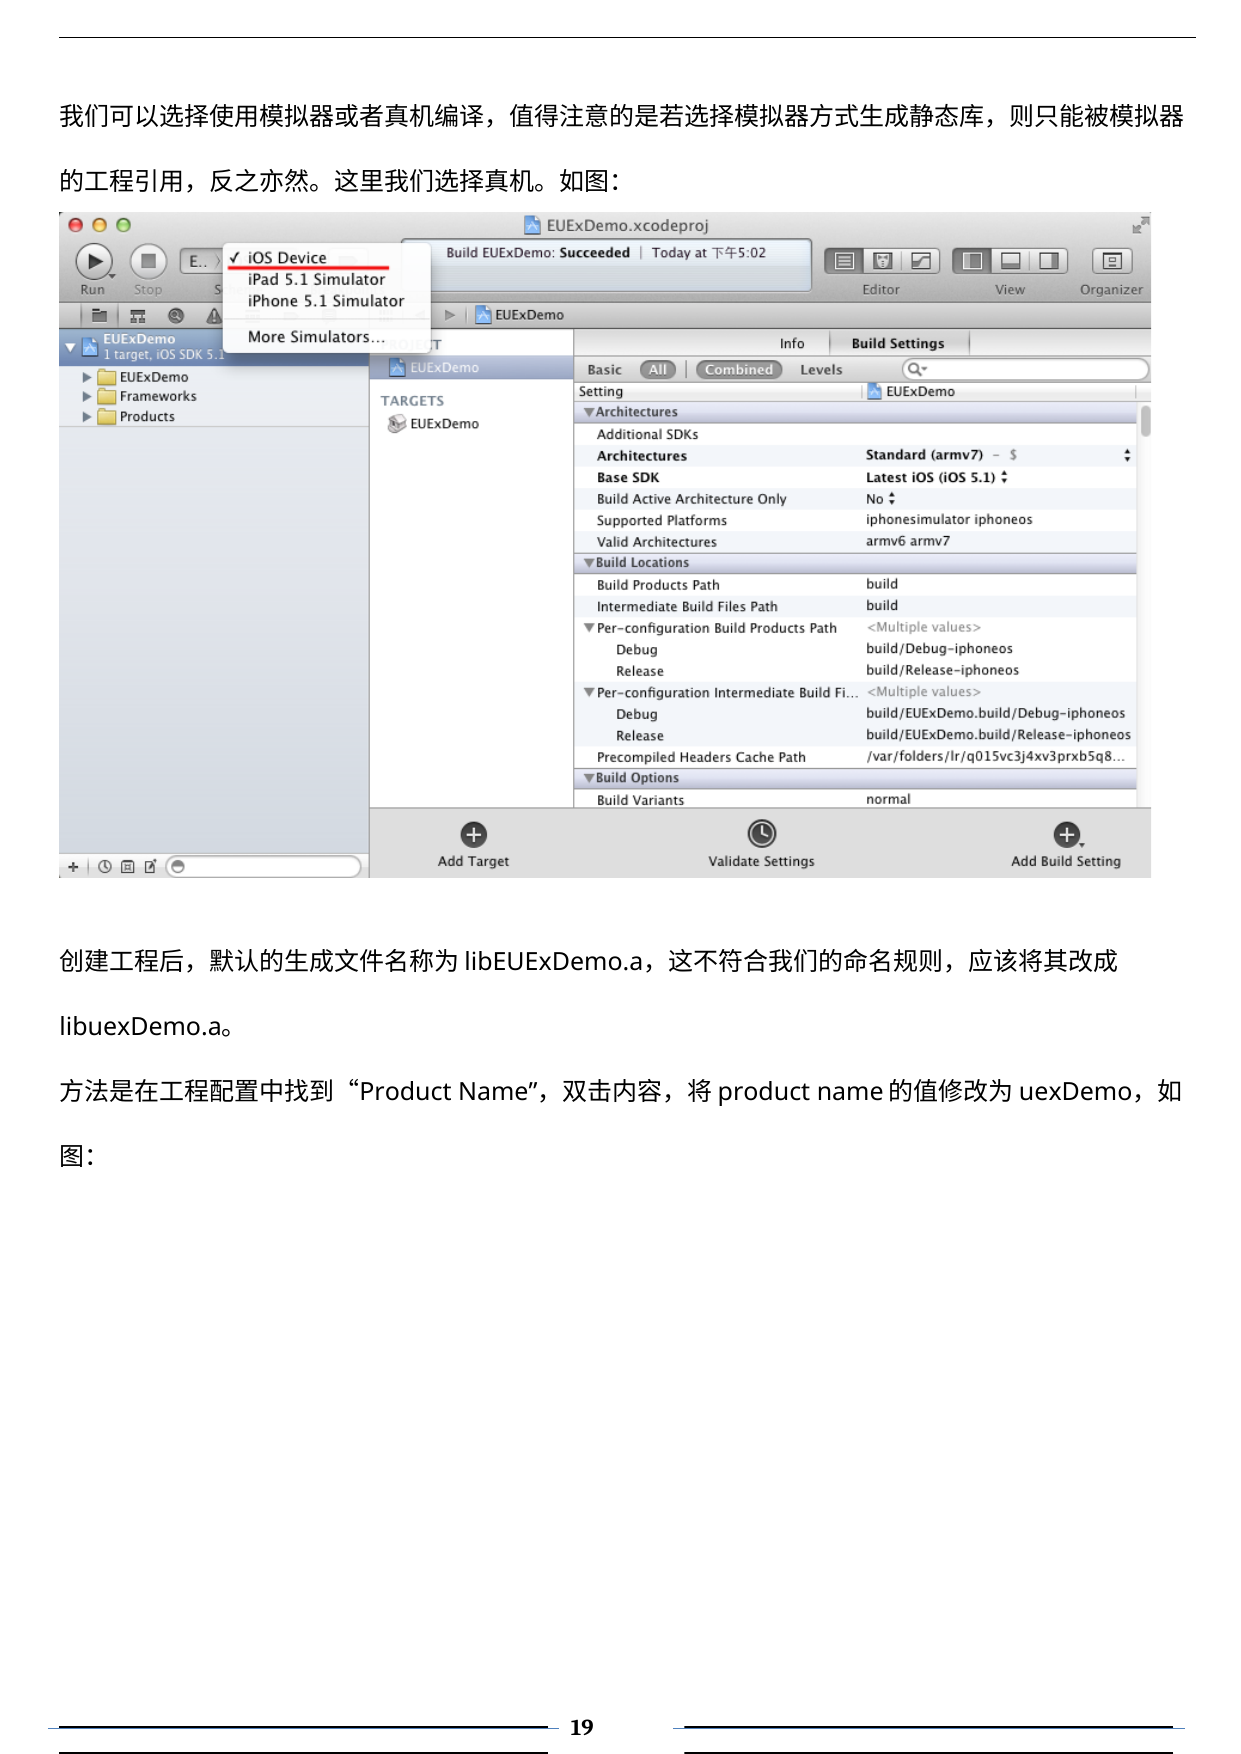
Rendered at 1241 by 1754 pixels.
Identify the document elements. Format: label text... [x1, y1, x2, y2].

text 方法是在工程配置中找到“Product Name”，双击内容，将product name的值修改为uexDemo，如图： [59, 1057, 1196, 1187]
picture [59, 212, 1152, 878]
text 创建工程后，默认的生成文件名称为libEUExDemo.a，这不符合我们的命名规则，应该将其改成libuexDemo.a。 [59, 927, 1196, 1057]
text 我们可以选择使用模拟器或者真机编译，值得注意的是若选择模拟器方式生成静态库，则只能被模拟器的工程引用，反之亦然。这里我们选择真机。如图： [59, 82, 1196, 212]
